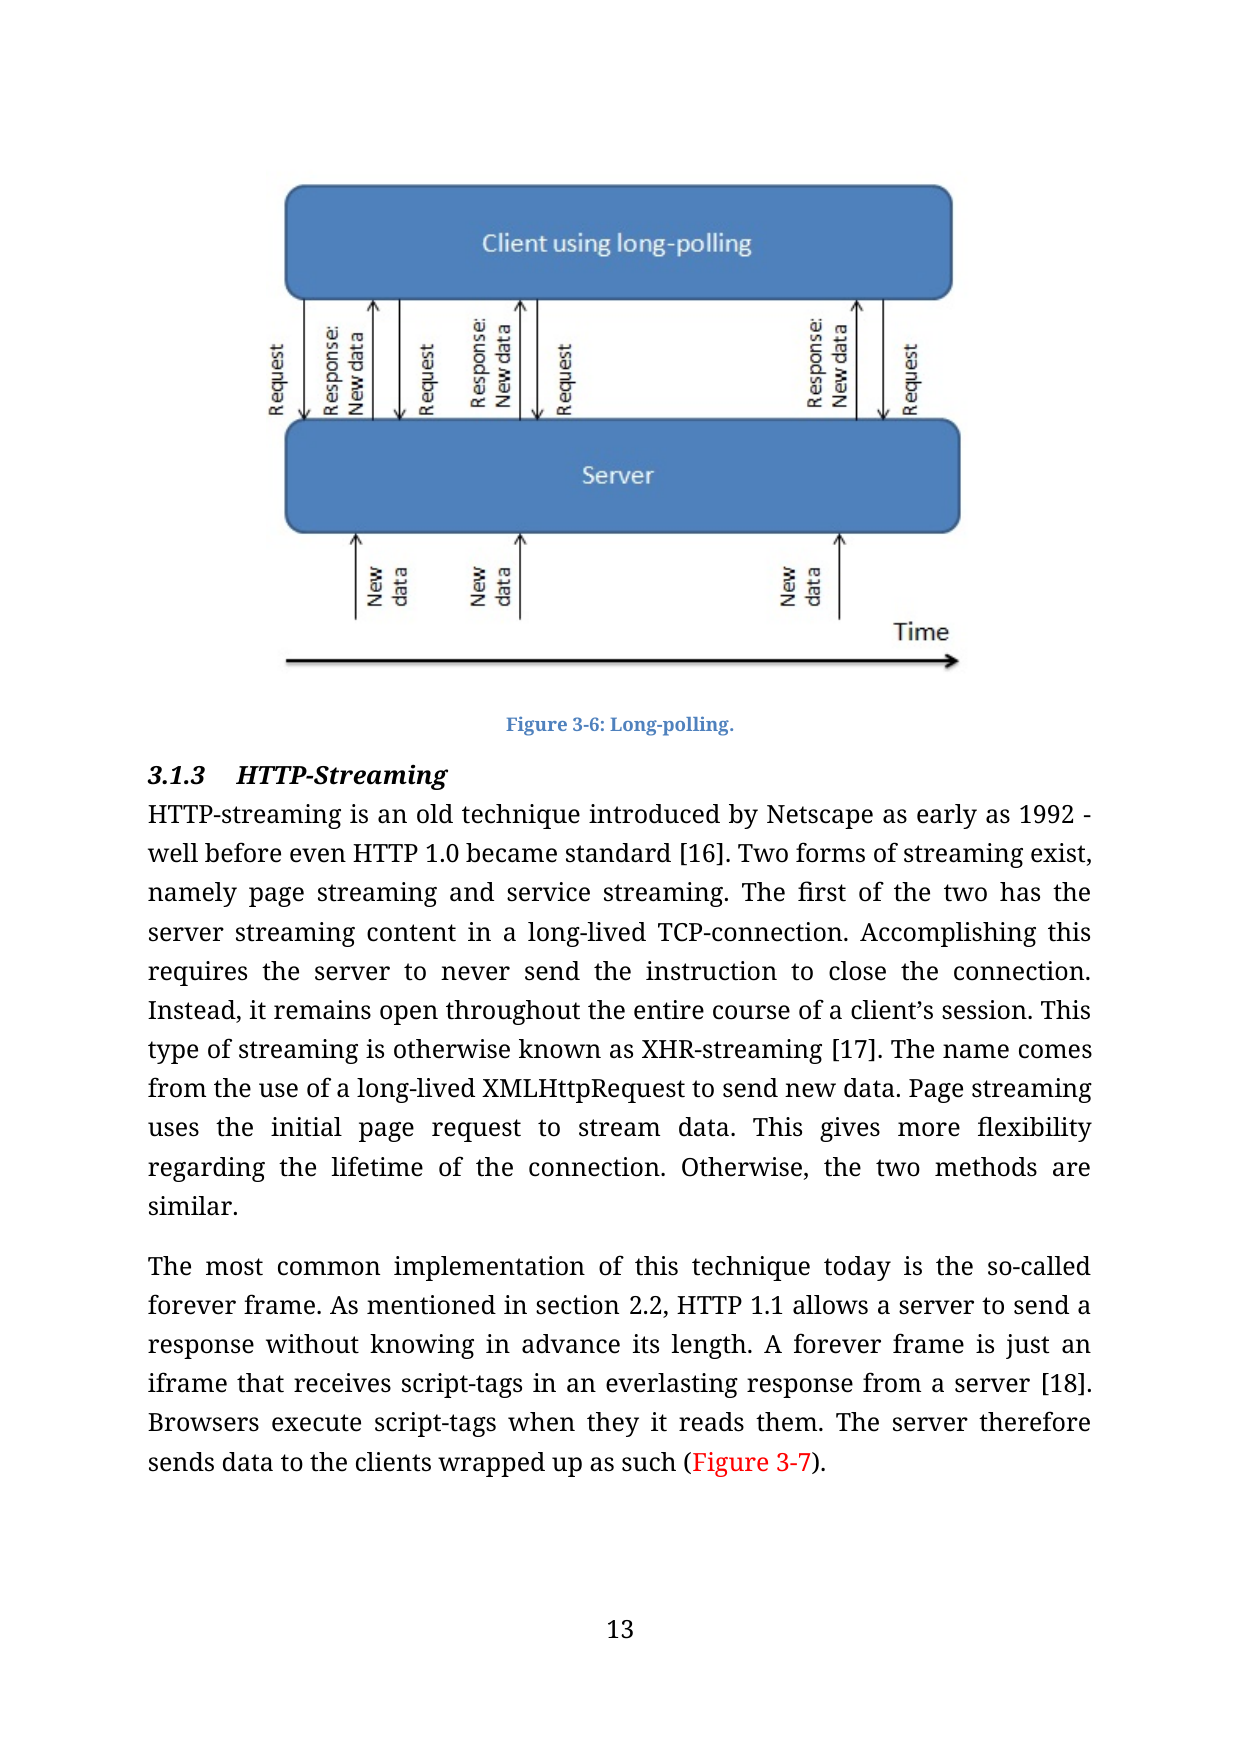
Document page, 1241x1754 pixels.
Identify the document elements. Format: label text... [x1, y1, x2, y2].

text HTTP-streaming is an old technique introduced by Netscape as early as 1992 - well before even HTTP 1.0 became standard [16]. Two forms of streaming exist, namely page streaming and service streaming. The first of the two has the server streaming content in a long-lived TCP-connection. Accomplishing this requires the server to never send the instruction to close the connection. Instead, it remains open throughout the entire course of a client’s session. This type of streaming is otherwise known as XHR-streaming [17]. The name comes from the use of a long-lived XMLHttpRequest to send new data. Page streaming uses the initial page request to stream data. This gives more flexibility regarding the lifetime of the connection. Otherwise, the two methods are similar. [148, 797, 1092, 1222]
picture [266, 147, 974, 686]
subtitle HTTP-Streaming [148, 757, 1092, 792]
